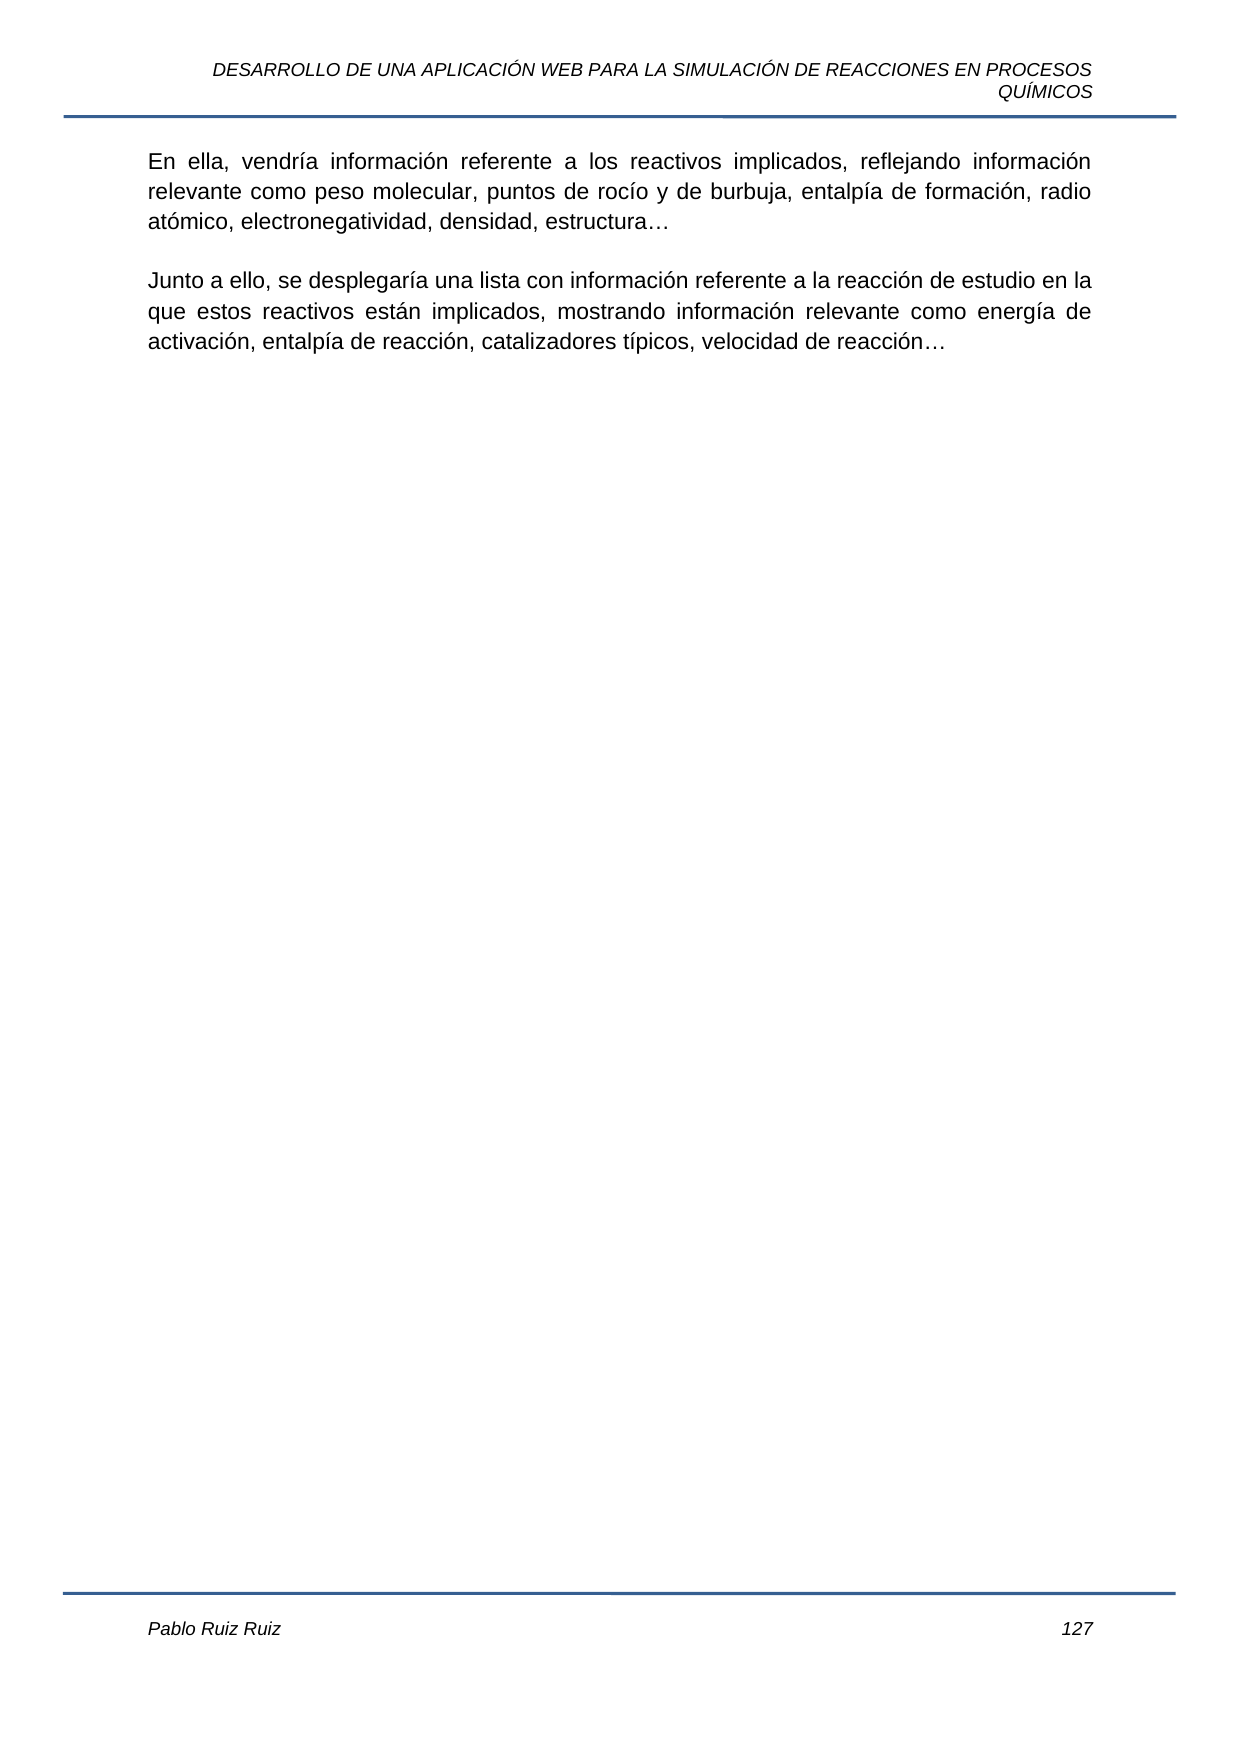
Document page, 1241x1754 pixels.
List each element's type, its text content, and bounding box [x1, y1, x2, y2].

text En ella, vendría información referente a los reactivos implicados, reflejando información relevante como peso molecular, puntos de rocío y de burbuja, entalpía de formación, radio atómico, electronegatividad, densidad, estructura… [148, 148, 1092, 234]
text Junto a ello, se desplegaría una lista con información referente a la reacción de estudio en la que estos reactivos están implicados, mostrando información relevante como energía de activación, entalpía de reacción, catalizadores típicos, velocidad de reacción… [148, 267, 1092, 354]
